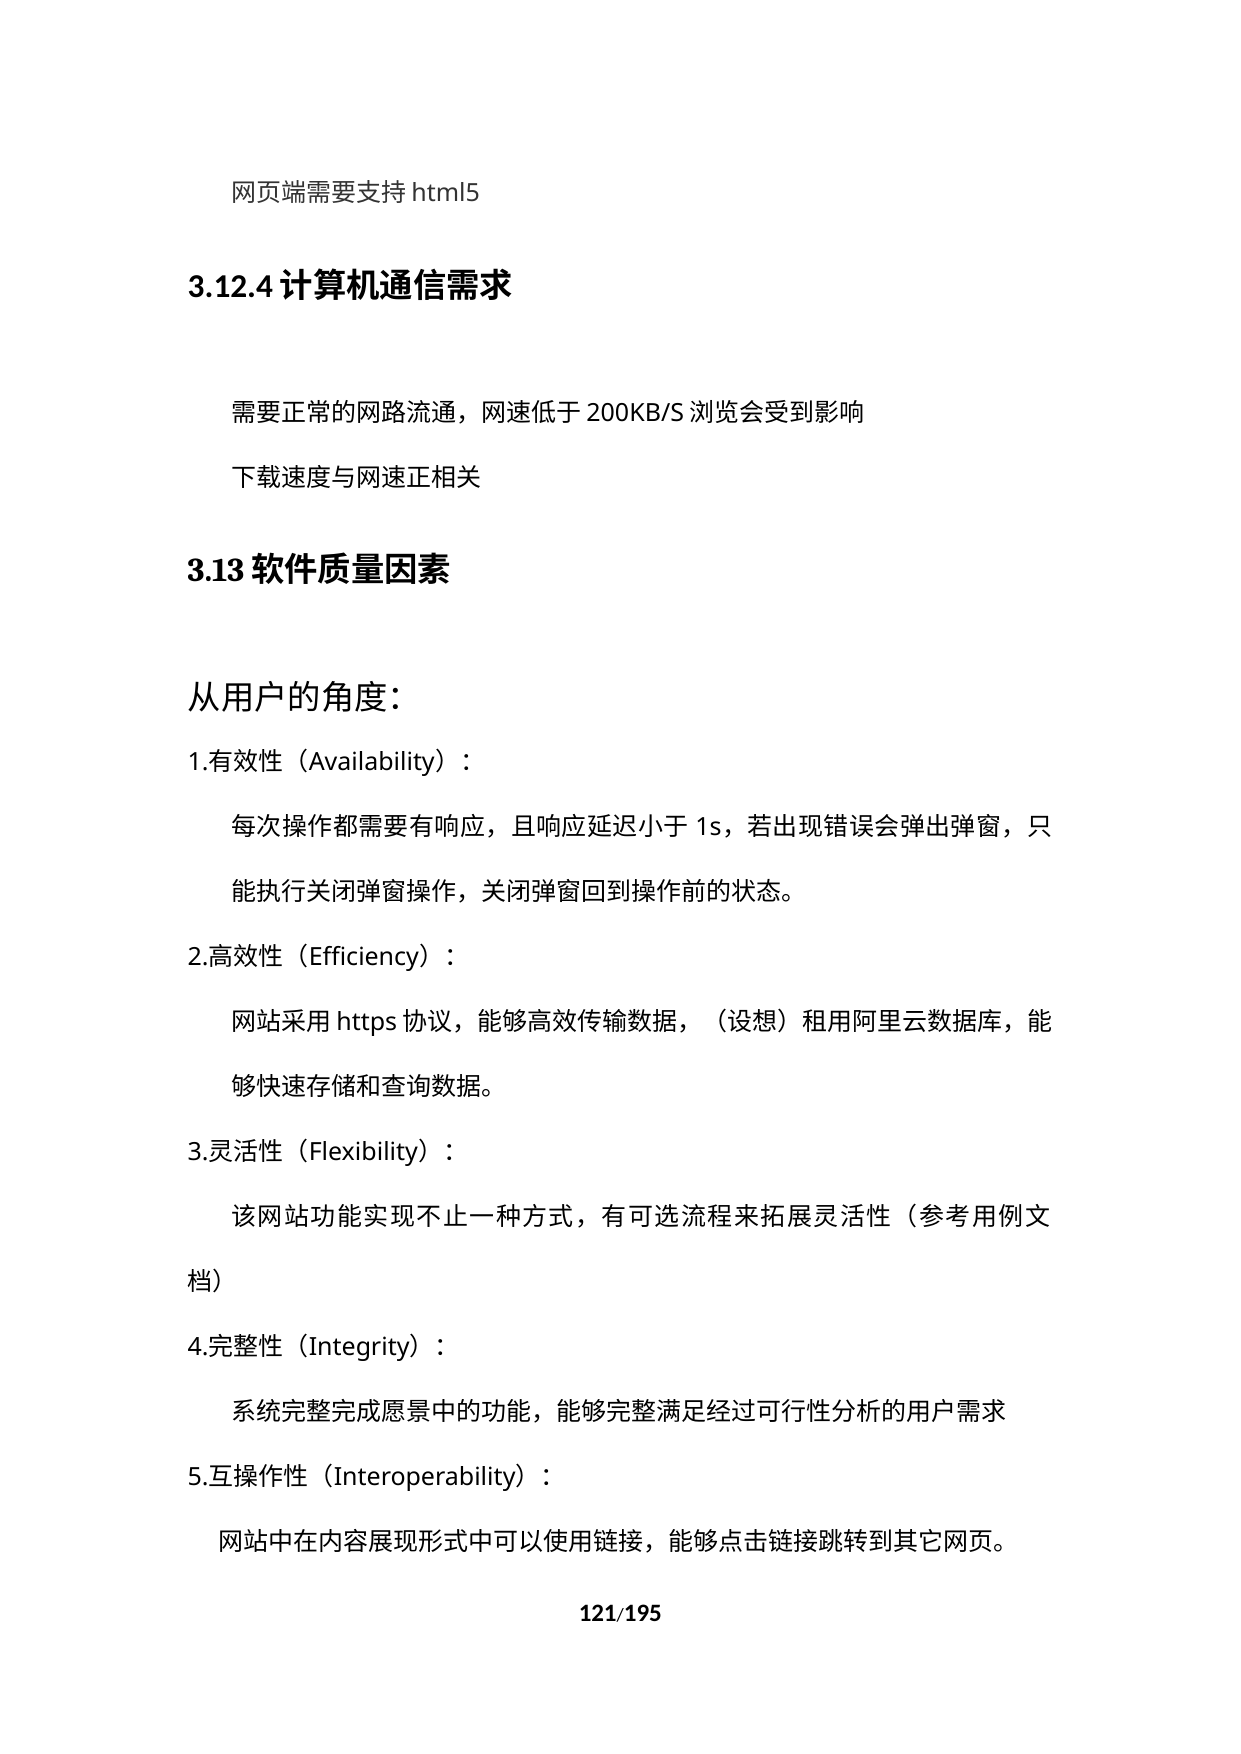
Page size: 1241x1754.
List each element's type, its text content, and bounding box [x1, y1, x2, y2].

subtitle 3.13软件质量因素 [187, 535, 1053, 600]
text 5.互操作性（Interoperability）： [187, 1442, 1053, 1507]
text 网页端需要支持html5 [187, 158, 1053, 223]
text 下载速度与网速正相关 [187, 443, 1053, 508]
text 系统完整完成愿景中的功能，能够完整满足经过可行性分析的用户需求 [187, 1377, 1053, 1442]
text 网站中在内容展现形式中可以使用链接，能够点击链接跳转到其它网页。 [219, 1507, 1053, 1572]
text 3.灵活性（Flexibility）： [187, 1117, 1053, 1182]
text 1.有效性（Availability）： [187, 727, 1053, 792]
text 2.高效性（Efficiency）： [187, 922, 1053, 987]
text 每次操作都需要有响应，且响应延迟小于1s，若出现错误会弹出弹窗，只能执行关闭弹窗操作，关闭弹窗回到操作前的状态。 [231, 792, 1053, 922]
text 需要正常的网路流通，网速低于200KB/S浏览会受到影响 [187, 378, 1053, 443]
text 该网站功能实现不止一种方式，有可选流程来拓展灵活性（参考用例文档） [187, 1182, 1053, 1312]
subtitle 3.12.4计算机通信需求 [187, 251, 1053, 316]
text 从用户的角度： [187, 662, 1053, 727]
text 4.完整性（Integrity）： [187, 1312, 1053, 1377]
text 网站采用https协议，能够高效传输数据，（设想）租用阿里云数据库，能够快速存储和查询数据。 [231, 987, 1053, 1117]
